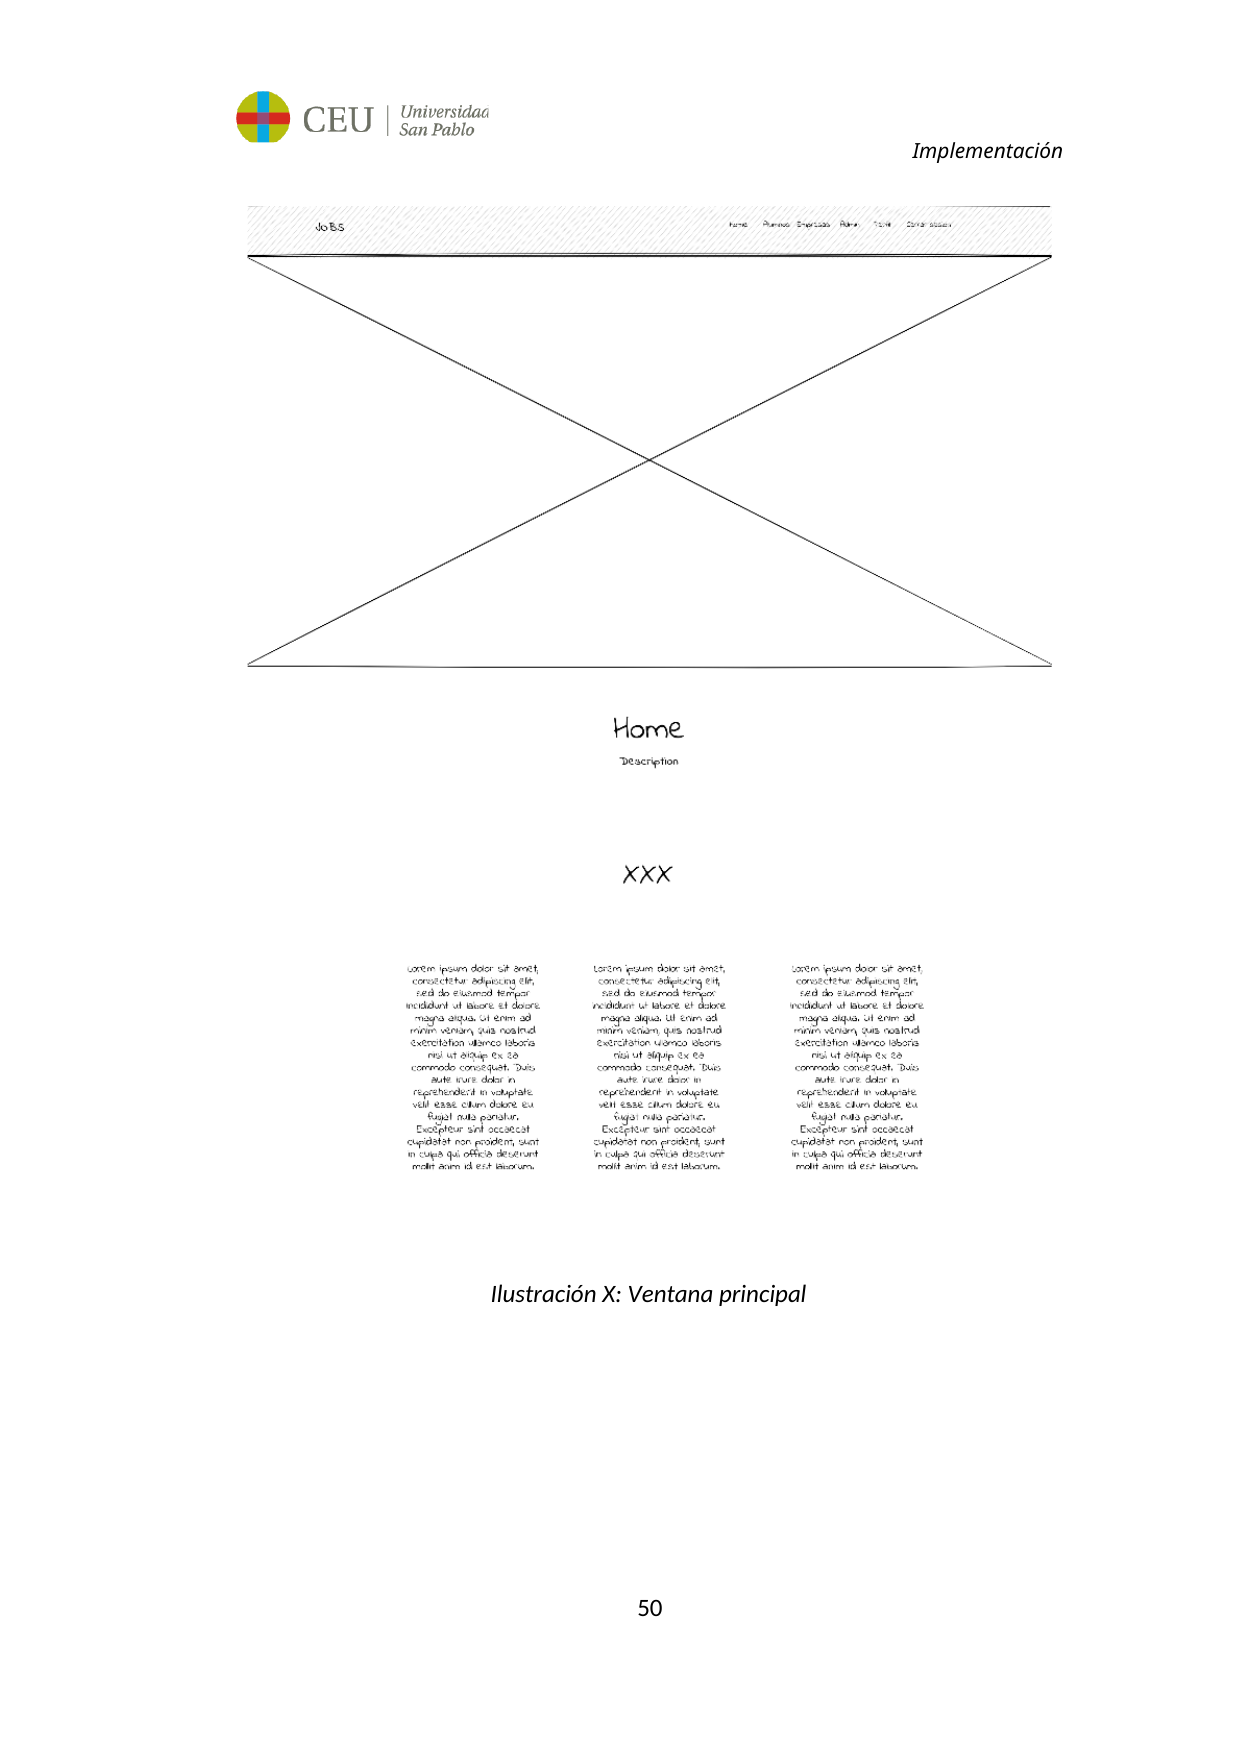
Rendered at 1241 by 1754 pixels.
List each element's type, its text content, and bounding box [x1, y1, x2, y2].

text Ilustración X: Ventana principal [236, 1278, 1063, 1309]
picture [247, 206, 1052, 1238]
picture [235, 89, 489, 143]
